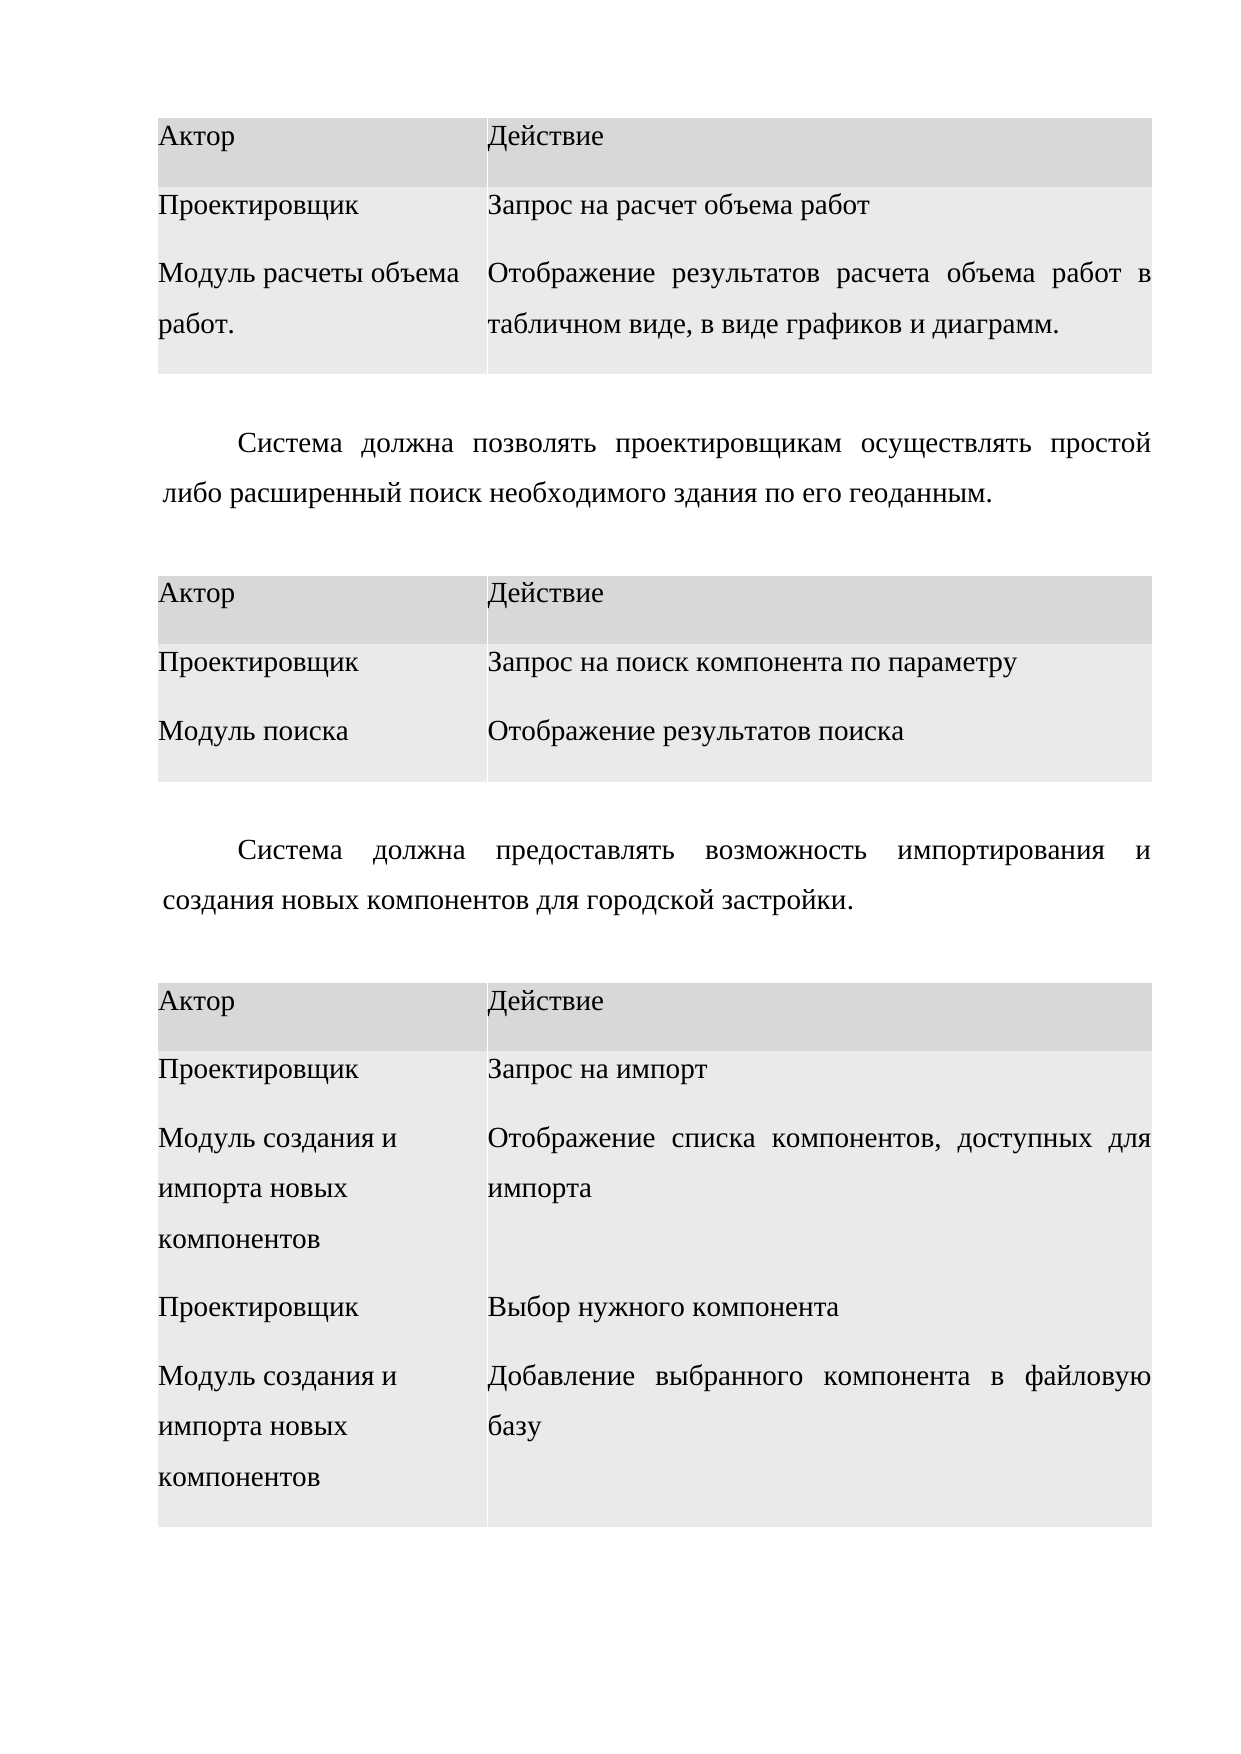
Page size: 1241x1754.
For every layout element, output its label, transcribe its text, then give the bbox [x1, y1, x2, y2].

text Система должна предоставлять возможность импортирования и создания новых компонентов для городской застройки. [162, 832, 1152, 916]
table_cell Добавление выбранного компонента в файловую базу [488, 1358, 1152, 1527]
table_cell Запрос на поиск компонента по параметру [488, 644, 1152, 713]
table_cell Проектировщик [158, 644, 487, 713]
table_cell Модуль расчеты объема работ. [158, 255, 487, 374]
table_cell Модуль создания и импорта новых компонентов [158, 1358, 487, 1527]
table_cell Проектировщик [158, 187, 487, 255]
table_cell Модуль создания и импорта новых компонентов [158, 1120, 487, 1289]
table_header Актор [158, 983, 487, 1051]
table_cell Проектировщик [158, 1051, 487, 1120]
table_header Действие [488, 118, 1152, 187]
table_header Актор [158, 576, 487, 644]
table_header Действие [488, 576, 1152, 644]
table_cell Отображение результатов расчета объема работ в табличном виде, в виде графиков и диаграмм. [488, 255, 1152, 374]
table_cell Запрос на импорт [488, 1051, 1152, 1120]
table_header Действие [488, 983, 1152, 1051]
table_cell Отображение результатов поиска [488, 713, 1152, 782]
text Система должна позволять проектировщикам осуществлять простой либо расширенный поиск необходимого здания по его геоданным. [162, 425, 1152, 508]
table_cell Запрос на расчет объема работ [488, 187, 1152, 255]
table_header Актор [158, 118, 487, 187]
table_cell Модуль поиска [158, 713, 487, 782]
table_cell Выбор нужного компонента [488, 1289, 1152, 1358]
table_cell Отображение списка компонентов, доступных для импорта [488, 1120, 1152, 1289]
table_cell Проектировщик [158, 1289, 487, 1358]
